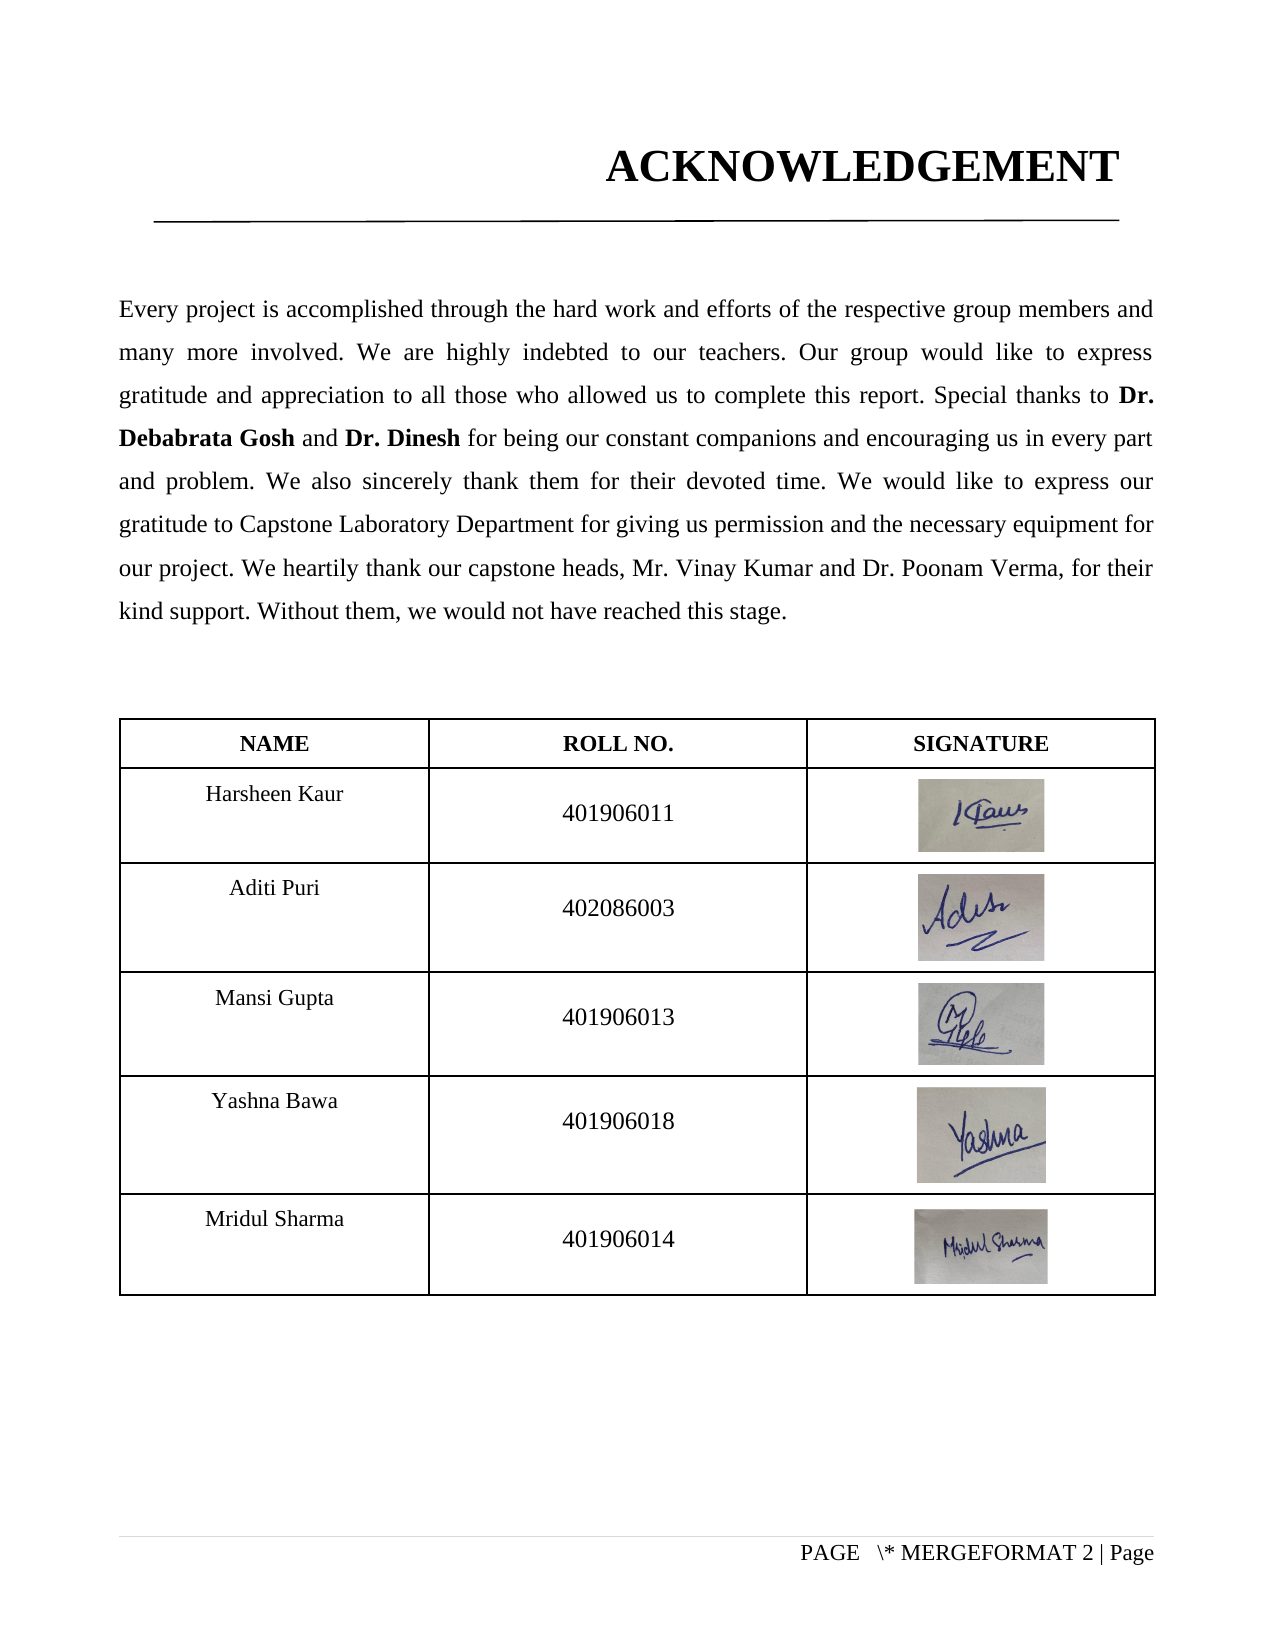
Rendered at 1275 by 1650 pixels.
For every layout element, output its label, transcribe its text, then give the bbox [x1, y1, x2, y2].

table_cell Yashna Bawa [121, 1077, 428, 1193]
table_cell Mansi Gupta [121, 973, 428, 1075]
picture [918, 983, 1045, 1065]
picture [914, 1210, 1048, 1284]
subtitle ACKNOWLEDGEMENT [119, 139, 1120, 192]
table_header SIGNATURE [808, 720, 1154, 767]
table_cell 402086003 [430, 864, 806, 971]
picture [918, 779, 1045, 852]
table_cell 401906014 [430, 1195, 806, 1294]
table_cell 401906013 [430, 973, 806, 1075]
table_cell [808, 769, 1154, 862]
table_cell [808, 1195, 1154, 1294]
picture [917, 1088, 1046, 1183]
table_cell [808, 1077, 1154, 1193]
table_cell Aditi Puri [121, 864, 428, 971]
table_cell 401906018 [430, 1077, 806, 1193]
table_header NAME [121, 720, 428, 767]
table_cell Harsheen Kaur [121, 769, 428, 862]
table_cell [808, 864, 1154, 971]
text Every project is accomplished through the hard work and efforts of the respective group members and many more involved. We are highly indebted to our teachers. Our group would like to express gratitude and appreciation to all those who allowed us to complete this report. Special thanks to Dr. Debabrata Gosh and Dr. Dinesh for being our constant companions and encouraging us in every part and problem. We also sincerely thank them for their devoted time. We would like to express our gratitude to Capstone Laboratory Department for giving us permission and the necessary equipment for our project. We heartily thank our capstone heads, Mr. Vinay Kumar and Dr. Poonam Verma, for their kind support. Without them, we would not have reached this stage. [119, 294, 1154, 624]
table_cell 401906011 [430, 769, 806, 862]
table_cell Mridul Sharma [121, 1195, 428, 1294]
picture [918, 874, 1045, 961]
table_header ROLL NO. [430, 720, 806, 767]
table_cell [808, 973, 1154, 1075]
